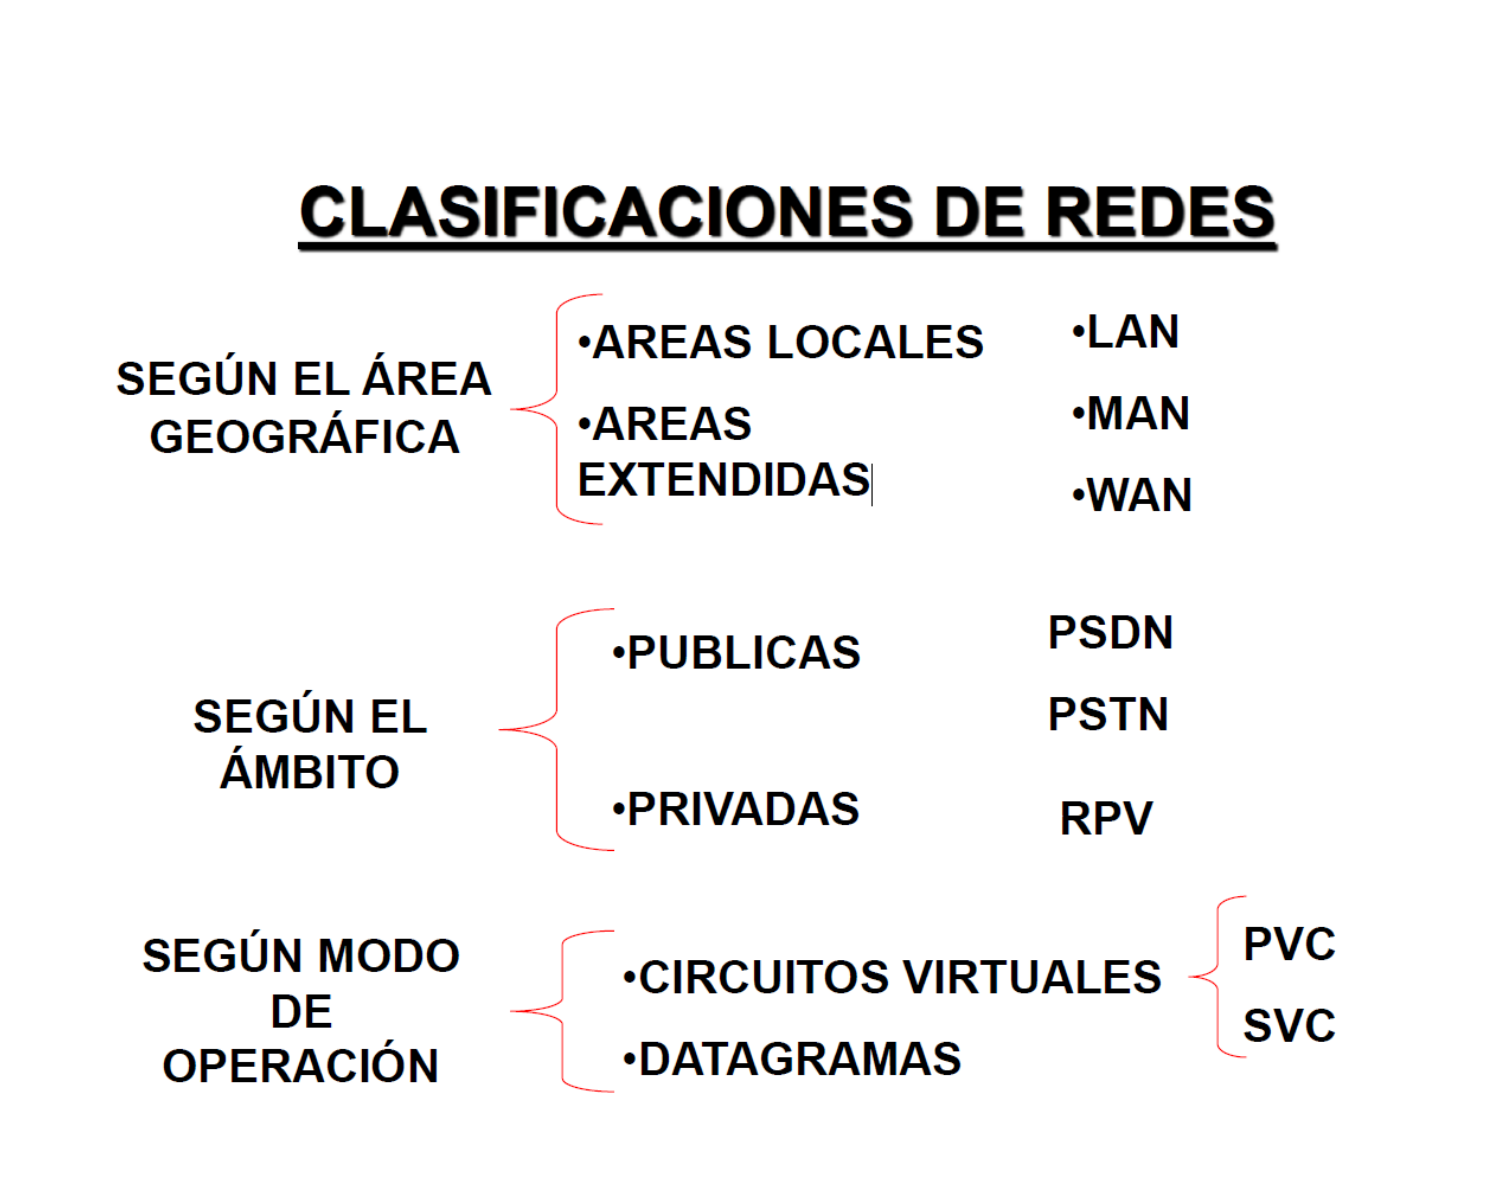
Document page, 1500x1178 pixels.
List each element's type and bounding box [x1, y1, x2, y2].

picture [93, 145, 1406, 1164]
